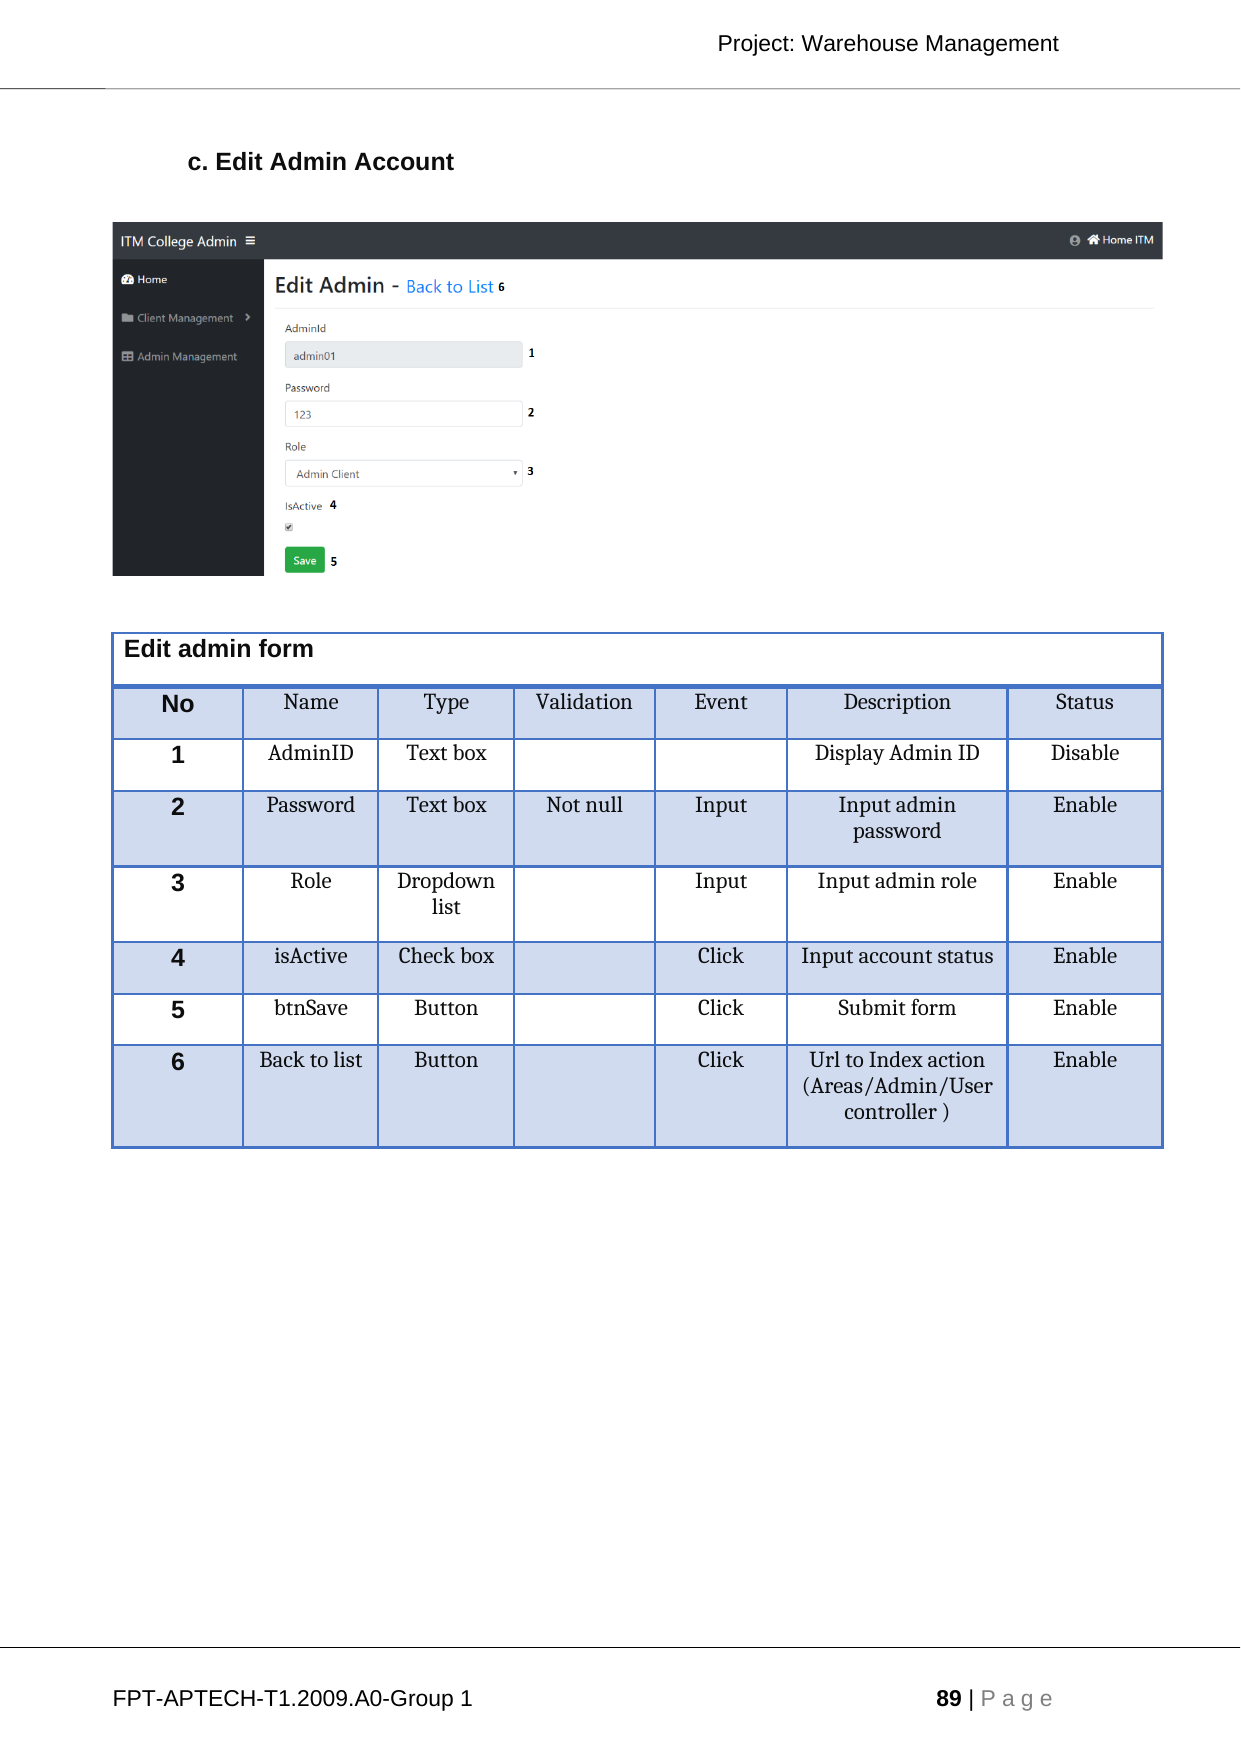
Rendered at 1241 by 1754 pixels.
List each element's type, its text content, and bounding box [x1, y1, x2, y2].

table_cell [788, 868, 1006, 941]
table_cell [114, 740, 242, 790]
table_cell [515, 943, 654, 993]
picture [112, 222, 1163, 576]
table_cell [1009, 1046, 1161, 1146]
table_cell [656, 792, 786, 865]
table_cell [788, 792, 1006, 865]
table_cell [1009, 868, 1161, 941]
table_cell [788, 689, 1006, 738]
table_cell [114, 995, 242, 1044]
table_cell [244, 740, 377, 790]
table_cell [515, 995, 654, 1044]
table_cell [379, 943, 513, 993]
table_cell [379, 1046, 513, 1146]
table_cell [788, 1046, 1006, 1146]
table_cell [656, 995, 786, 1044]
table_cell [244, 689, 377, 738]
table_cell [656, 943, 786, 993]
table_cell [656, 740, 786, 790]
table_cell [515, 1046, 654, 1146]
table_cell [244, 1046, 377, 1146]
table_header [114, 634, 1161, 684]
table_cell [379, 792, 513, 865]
list c. Edit Admin Account [187, 147, 1162, 176]
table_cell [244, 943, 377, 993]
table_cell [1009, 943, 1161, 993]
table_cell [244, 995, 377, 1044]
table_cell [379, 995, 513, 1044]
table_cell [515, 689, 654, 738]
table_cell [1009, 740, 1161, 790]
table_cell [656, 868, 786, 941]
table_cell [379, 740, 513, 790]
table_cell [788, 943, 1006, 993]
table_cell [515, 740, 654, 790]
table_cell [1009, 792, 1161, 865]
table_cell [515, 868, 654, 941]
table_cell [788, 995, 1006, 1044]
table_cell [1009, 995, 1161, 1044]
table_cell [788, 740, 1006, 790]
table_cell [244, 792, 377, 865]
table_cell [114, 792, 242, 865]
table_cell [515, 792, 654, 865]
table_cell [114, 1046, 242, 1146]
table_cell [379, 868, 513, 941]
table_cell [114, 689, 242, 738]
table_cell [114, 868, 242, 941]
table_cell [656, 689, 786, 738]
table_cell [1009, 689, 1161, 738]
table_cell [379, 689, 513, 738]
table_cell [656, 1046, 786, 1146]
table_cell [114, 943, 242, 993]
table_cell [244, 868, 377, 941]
